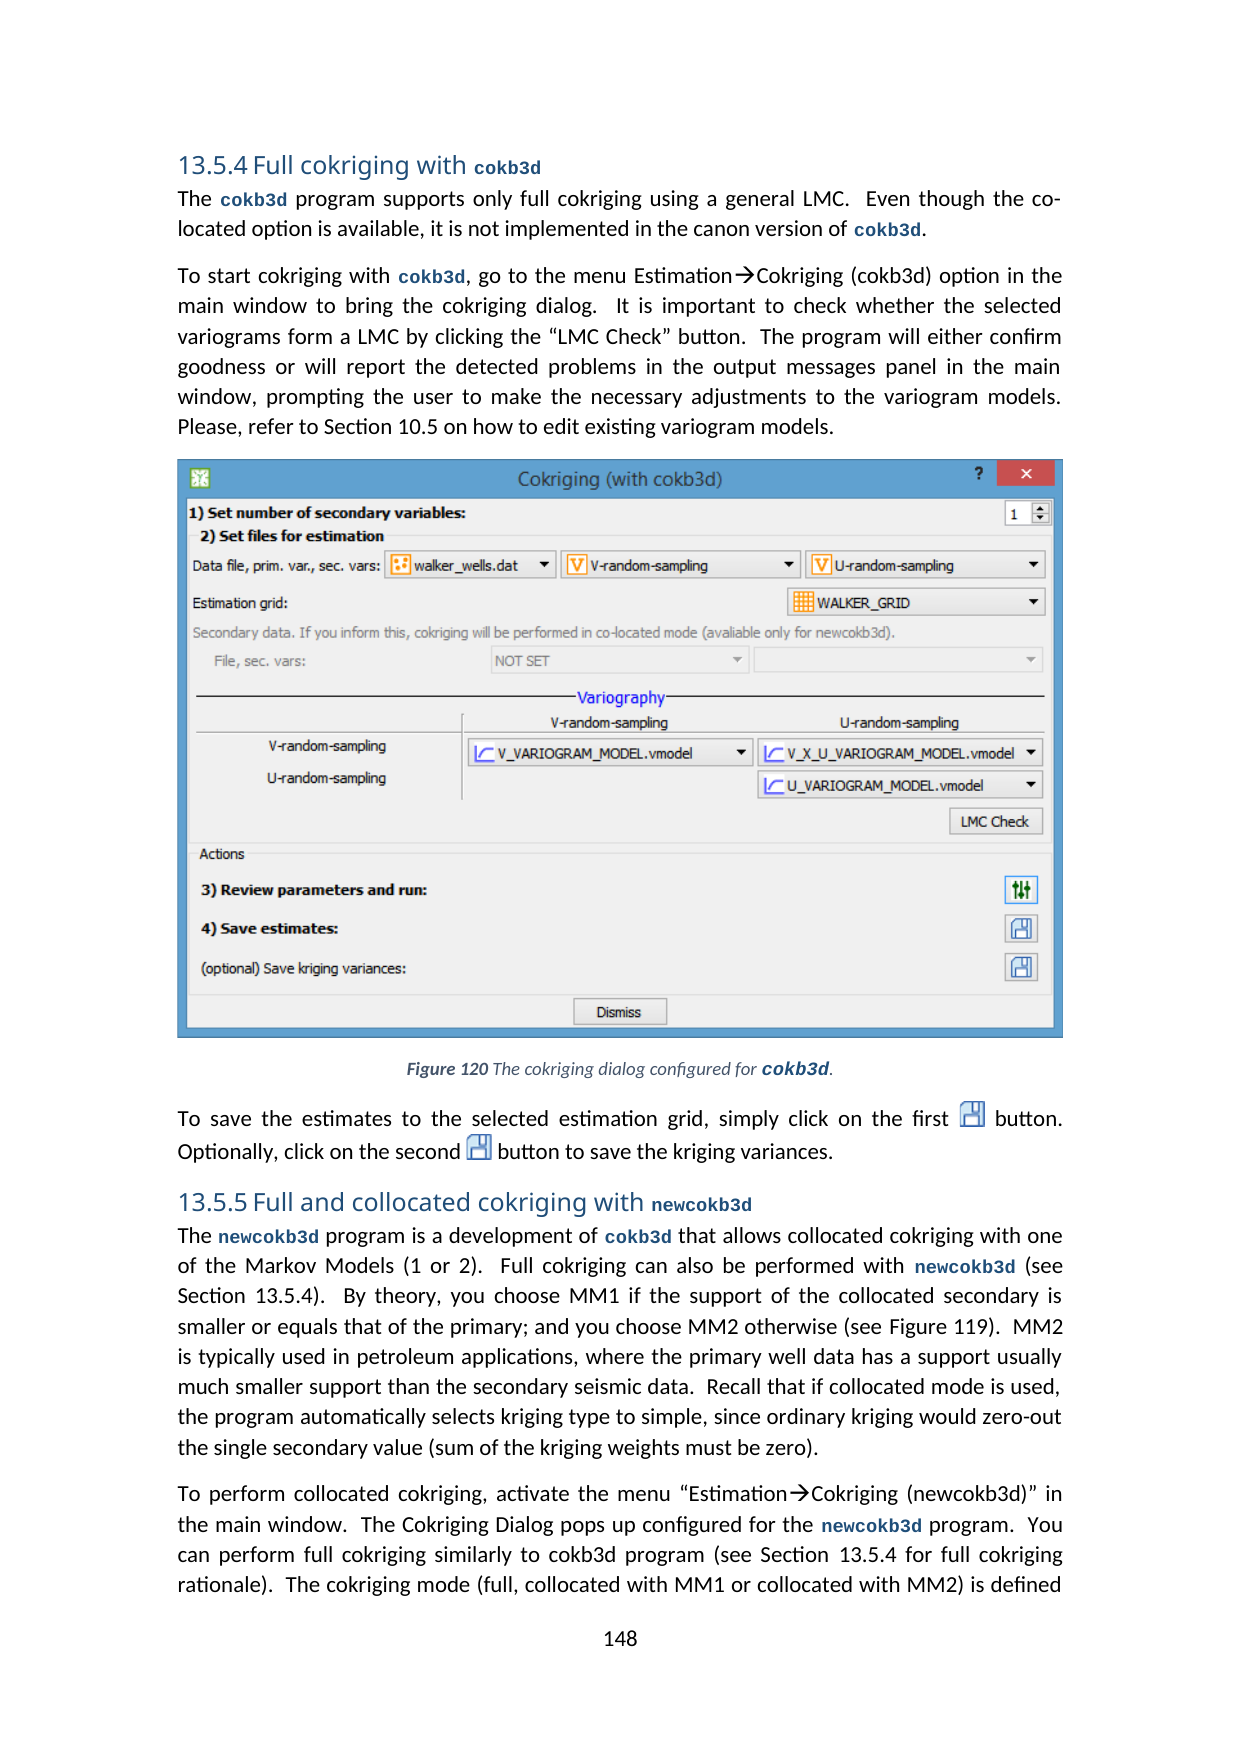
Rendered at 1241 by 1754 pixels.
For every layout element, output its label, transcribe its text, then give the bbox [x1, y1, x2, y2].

subtitle Full cokriging with cokb3d [177, 148, 1063, 182]
text Figure 120 The cokriging dialog configured for cokb3d. [177, 1057, 1063, 1081]
picture [466, 1134, 492, 1160]
text The cokb3d program supports only full cokriging using a general LMC. Even though the co-located option is available, it is not implemented in the canon version of cokb3d. [177, 184, 1063, 243]
picture [959, 1101, 985, 1127]
text To start cokriging with cokb3d, go to the menu EstimationCokriging (cokb3d) option in the main window to bring the cokriging dialog. It is important to check whether the selected variograms form a LMC by clicking the “LMC Check” button. The program will either confirm goodness or will report the detected problems in the output messages panel in the main window, prompting the user to make the necessary adjustments to the variogram models. Please, refer to Section 10.5 on how to edit existing variogram models. [177, 261, 1063, 441]
picture [177, 459, 1063, 1038]
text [177, 1479, 1063, 1598]
text To save the estimates to the selected estimation grid, simply click on the first button. Optionally, click on the second button to save the kriging variances. [177, 1101, 1063, 1166]
text The newcokb3d program is a development of cokb3d that allows collocated cokriging with one of the Markov Models (1 or 2). Full cokriging can also be performed with newcokb3d (see Section 13.5.4). By theory, you choose MM1 if the support of the collocated secondary is smaller or equals that of the primary; and you choose MM2 otherwise (see Figure 117). MM2 is typically used in petroleum applications, where the primary well data has a support usually much smaller support than the secondary seismic data. Recall that if collocated mode is used, the program automatically selects kriging type to simple, since ordinary kriging would zero-out the single secondary value (sum of the kriging weights must be zero). [177, 1221, 1063, 1461]
subtitle Full and collocated cokriging with newcokb3d [177, 1184, 1063, 1218]
